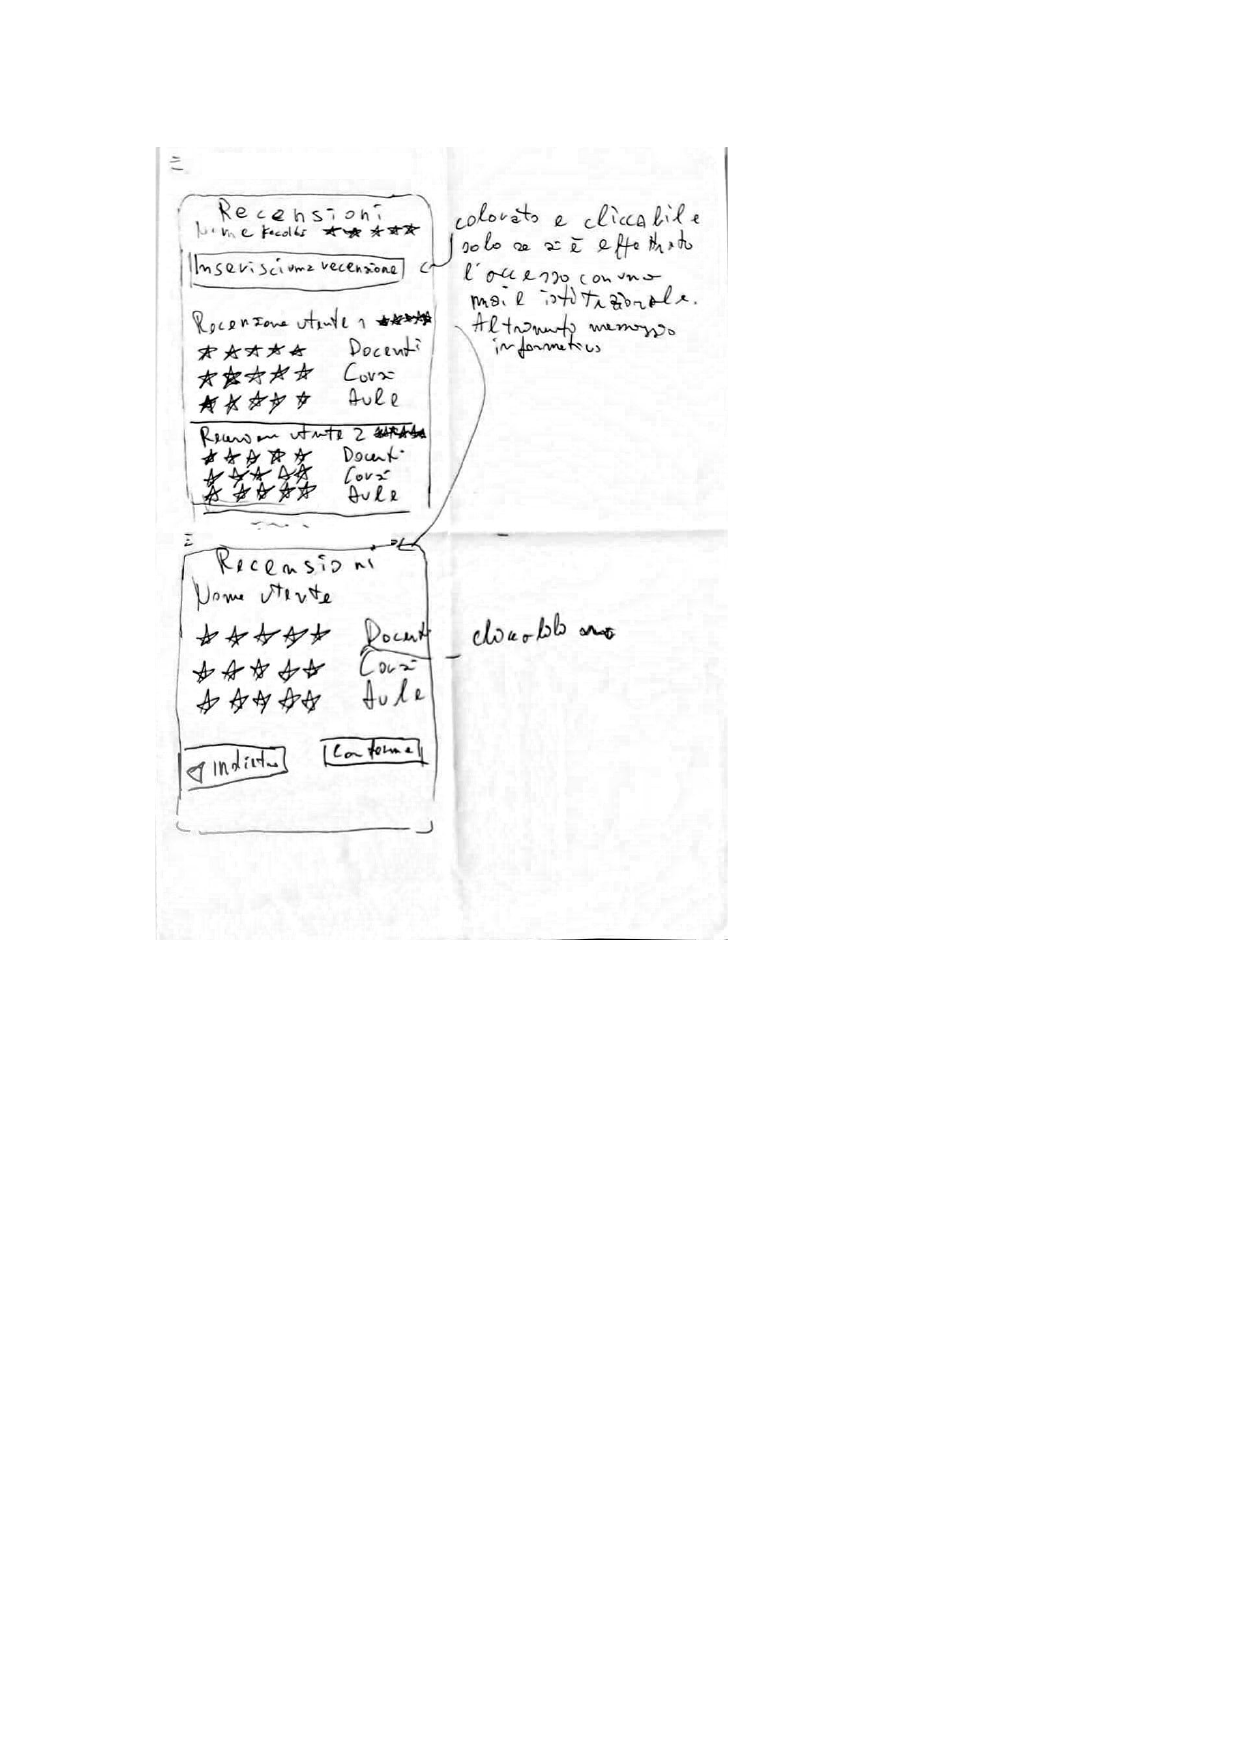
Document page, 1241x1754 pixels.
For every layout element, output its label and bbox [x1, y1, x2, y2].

picture [155, 147, 728, 940]
